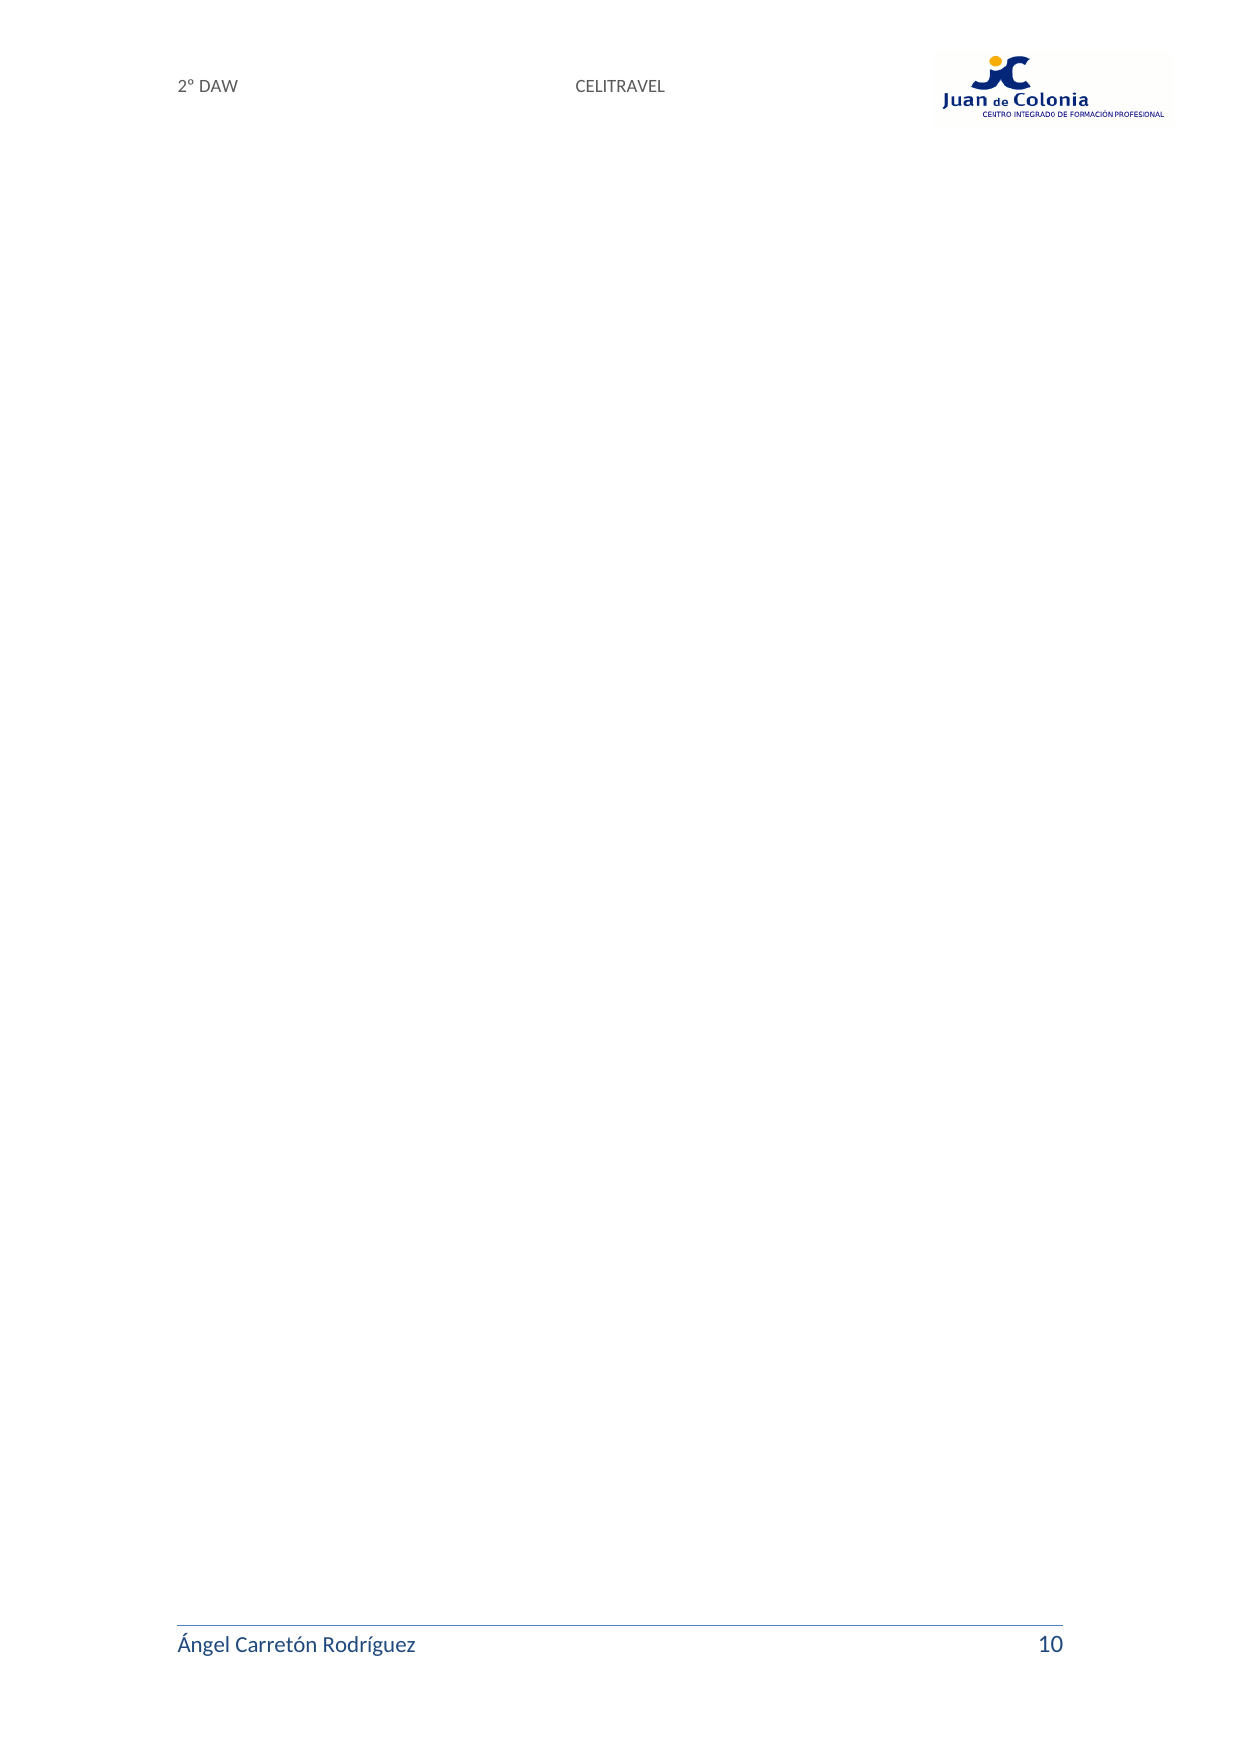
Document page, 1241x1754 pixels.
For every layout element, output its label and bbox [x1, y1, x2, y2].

picture [933, 51, 1175, 126]
